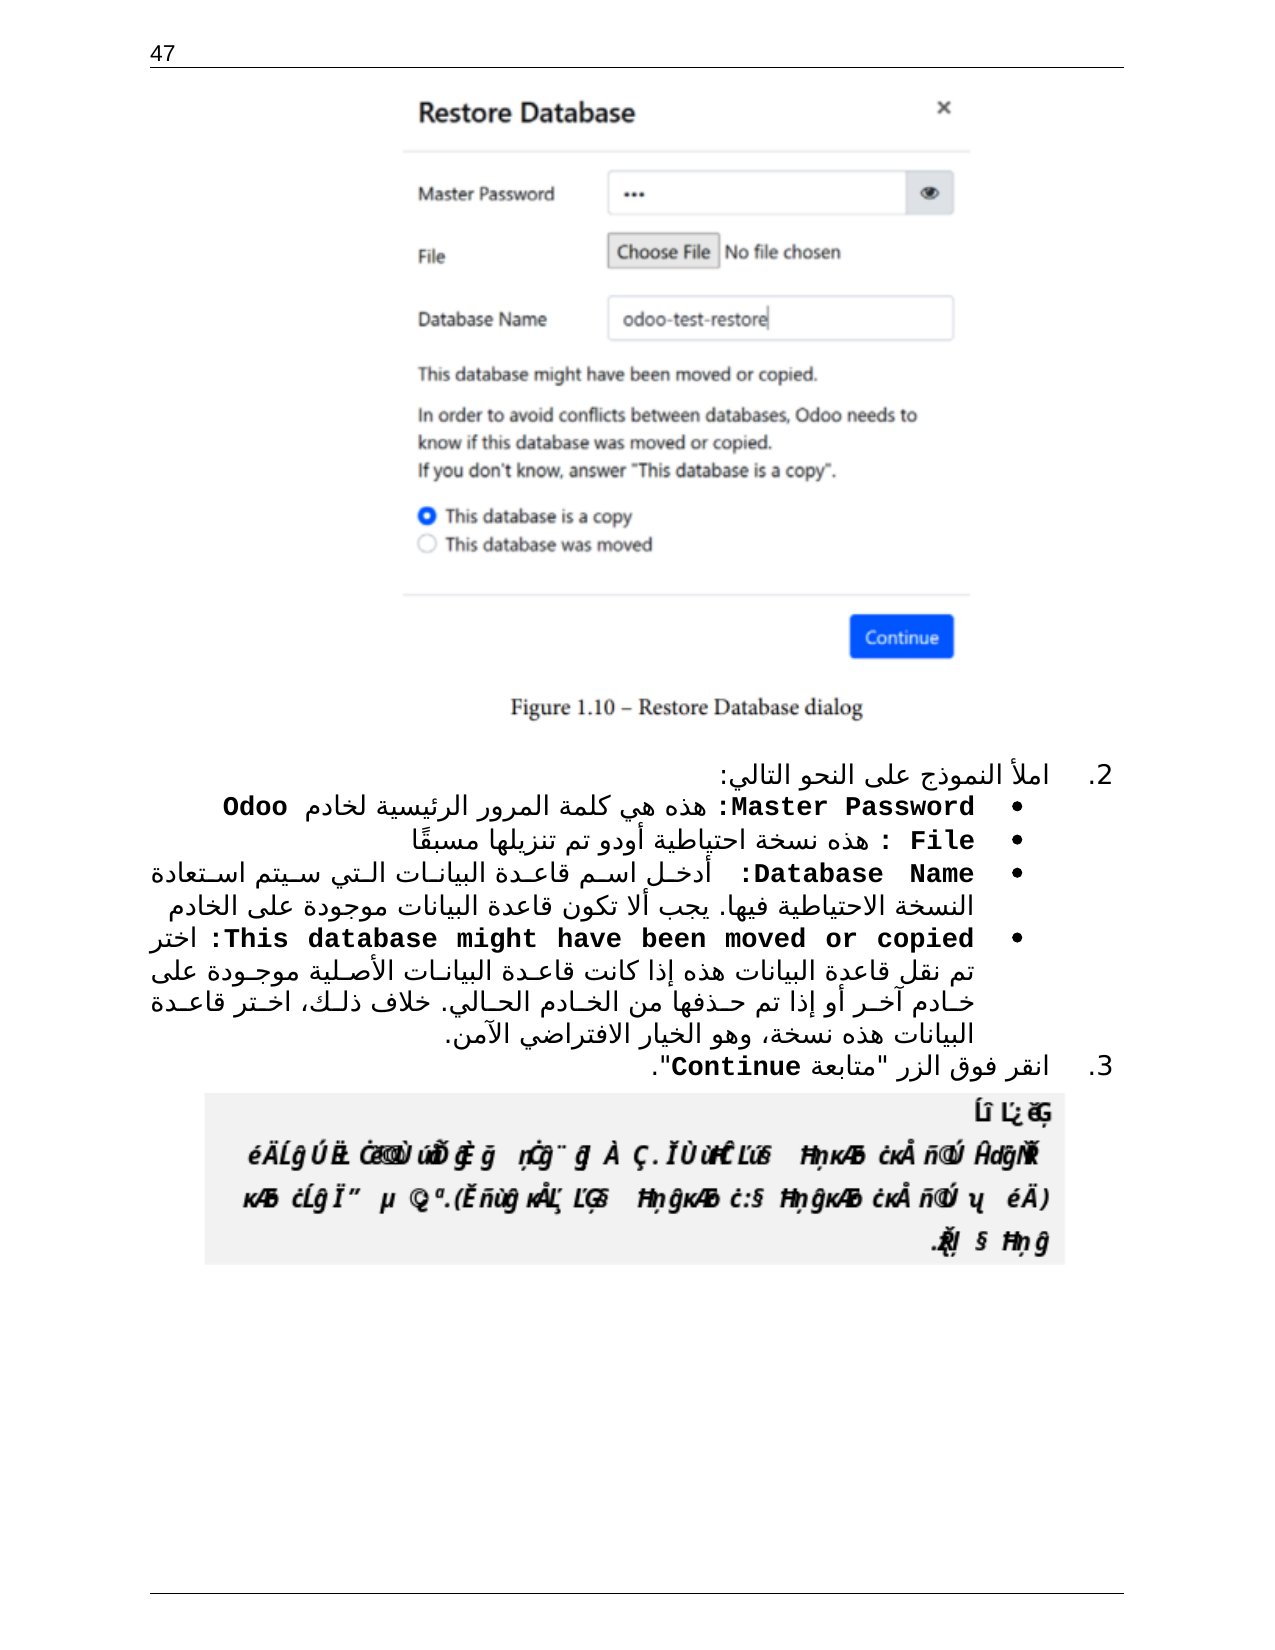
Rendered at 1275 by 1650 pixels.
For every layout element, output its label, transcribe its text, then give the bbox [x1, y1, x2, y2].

list Database Name: أدخل اسم قاعدة البيانات التي سيتم استعادة النسخة الاحتياطية فيها. يجب ألا تكون قاعدة البيانات موجودة على الخادم [150, 857, 1012, 922]
list This database might have been moved or copied: اختر تم نقل قاعدة البيانات هذه إذا كانت قاعدة البيانات الأصلية موجودة على خادم آخر أو إذا تم حذفها من الخادم الحالي. خلاف ذلك، اختر قاعدة البيانات هذه نسخة، وهو الخيار الافتراضي الآمن. [150, 922, 1012, 1050]
list انقر فوق الزر "متابعة Continue". [150, 1050, 1087, 1083]
list املأ النموذج على النحو التالي: [150, 759, 1087, 791]
list Master Password: هذه هي كلمة المرور الرئيسية لخادم Odoo [150, 791, 1012, 824]
list File : هذه نسخة احتياطية أودو تم تنزيلها مسبقًا [150, 824, 1012, 857]
